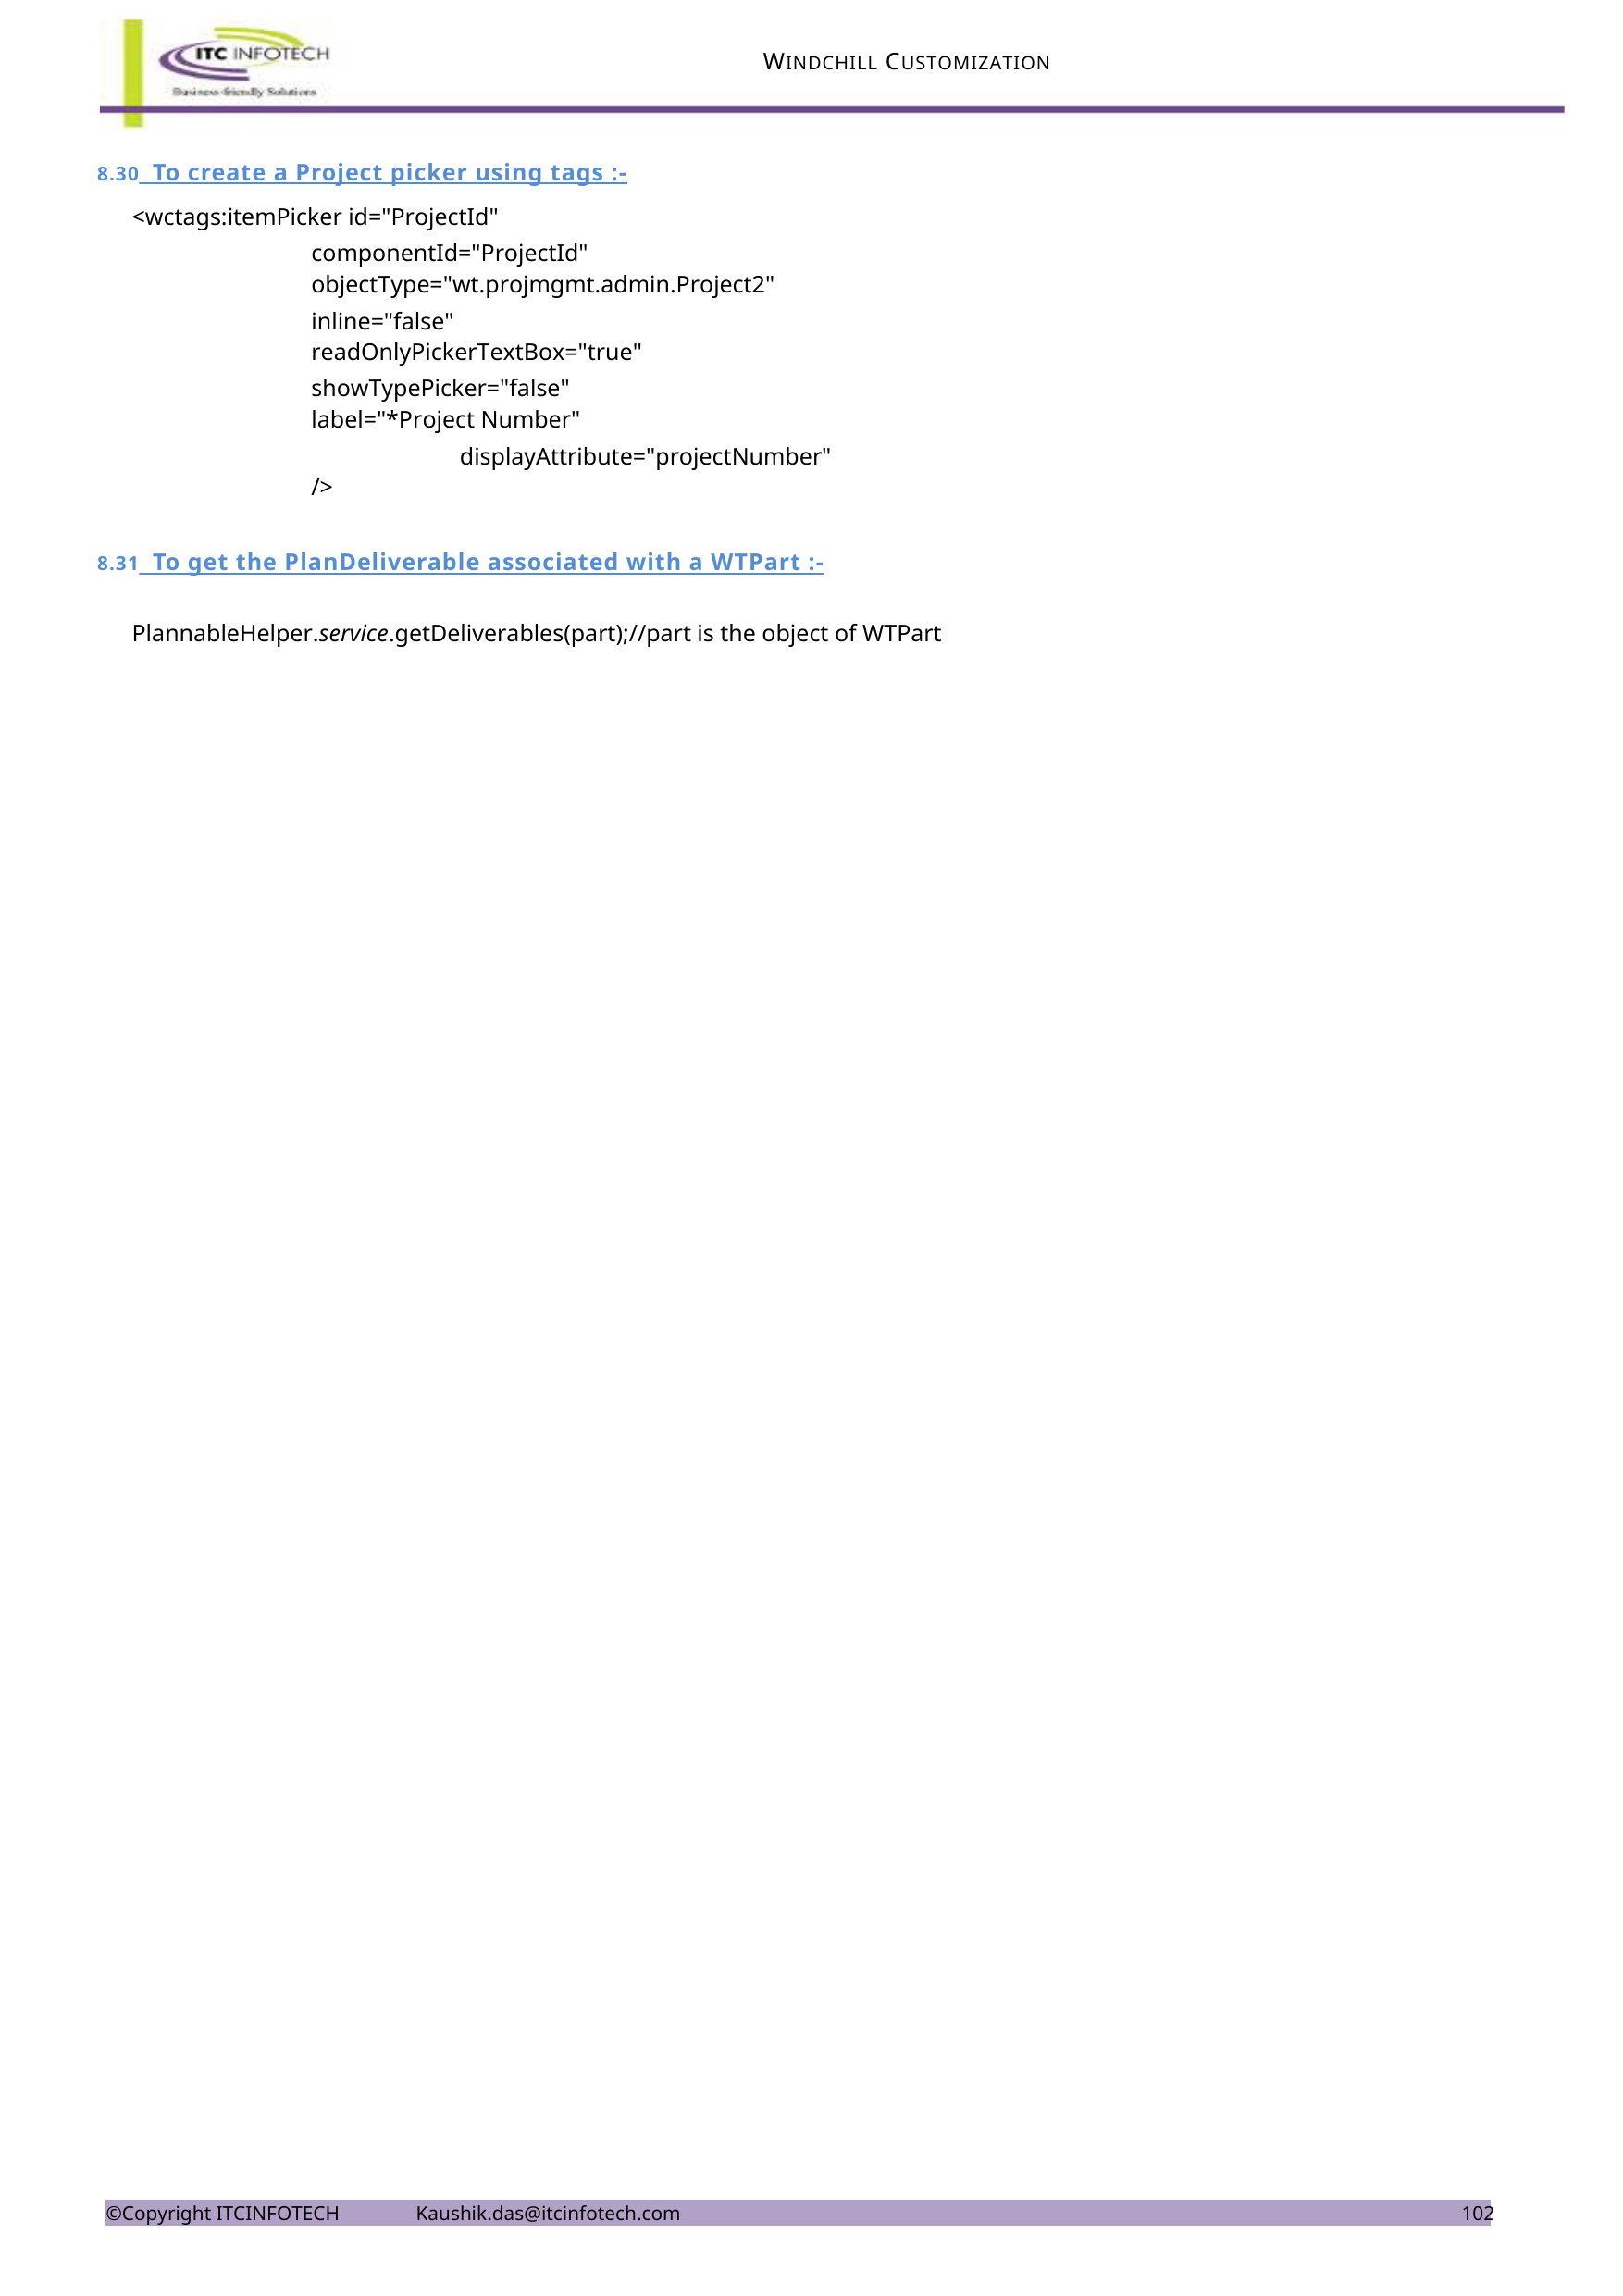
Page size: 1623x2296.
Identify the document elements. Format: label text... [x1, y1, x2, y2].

picture [99, 19, 1565, 130]
text <wctags:itemPicker id="ProjectId" [131, 201, 1526, 232]
text objectType="wt.projmgmt.admin.Project2" [311, 268, 1526, 300]
subtitle To get the PlanDeliverable associated with a WTPart :- [97, 546, 1526, 577]
text /> [311, 471, 1526, 503]
text displayAttribute="projectNumber" [460, 440, 1526, 471]
subtitle To create a Project picker using tags :- [97, 155, 1526, 187]
text label="*Project Number" [311, 403, 1526, 435]
text inline="false" [311, 304, 1526, 336]
text showTypePicker="false" [311, 372, 1526, 403]
text PlannableHelper.service.getDeliverables(part);//part is the object of WTPart [131, 617, 1526, 649]
text readOnlyPickerTextBox="true" [311, 336, 1526, 367]
text componentId="ProjectId" [311, 237, 1526, 268]
